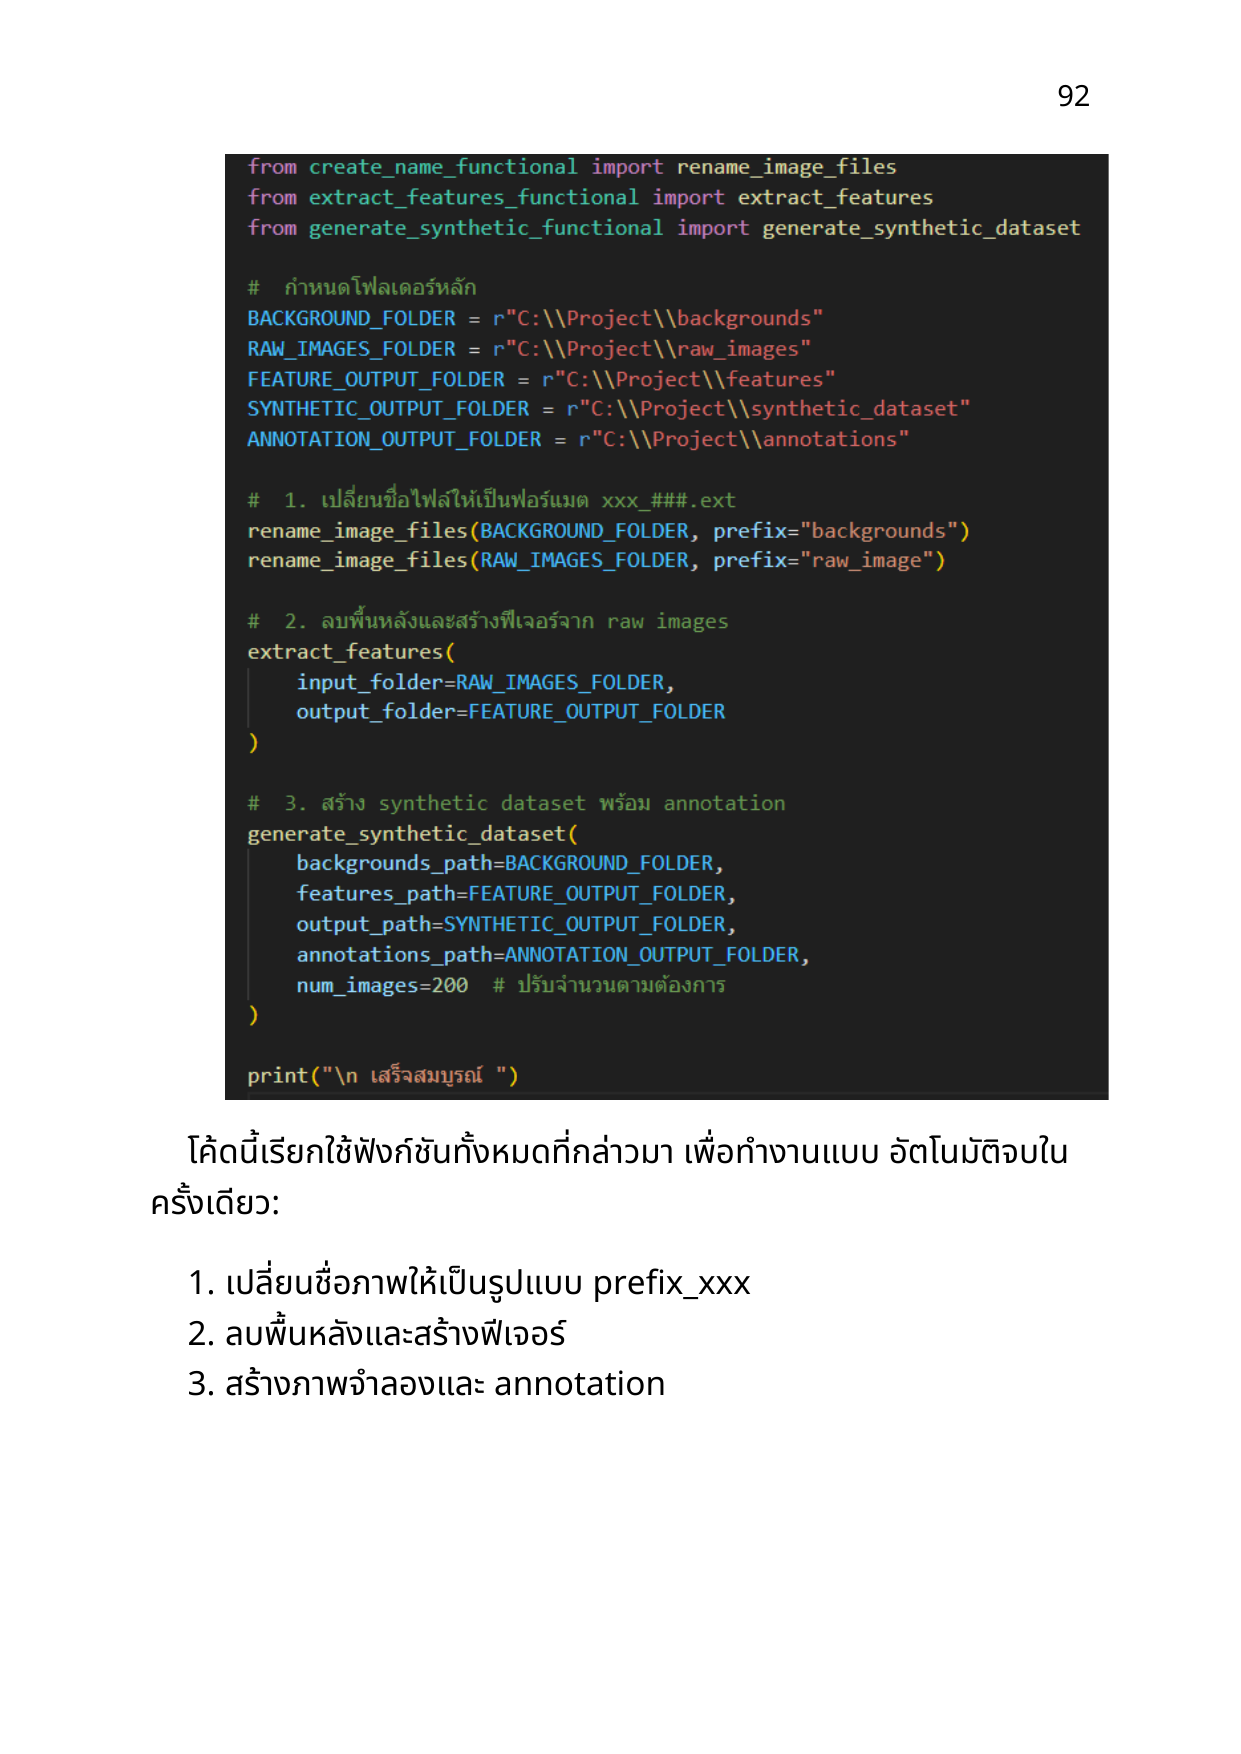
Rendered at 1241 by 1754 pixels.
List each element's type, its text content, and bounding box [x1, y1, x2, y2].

list เปลี่ยนชื่อภาพให้เป็นรูปแบบ prefix_xxx [187, 1259, 1090, 1309]
text โค้ดนี้เรียกใช้ฟังก์ชันทั้งหมดที่กล่าวมา เพื่อทำงานแบบ อัตโนมัติจบในครั้งเดียว: [150, 1128, 1090, 1229]
list สร้างภาพจำลองและ annotation [187, 1360, 1090, 1411]
picture [225, 154, 1109, 1100]
list ลบพื้นหลังและสร้างฟีเจอร์ [187, 1309, 1090, 1360]
